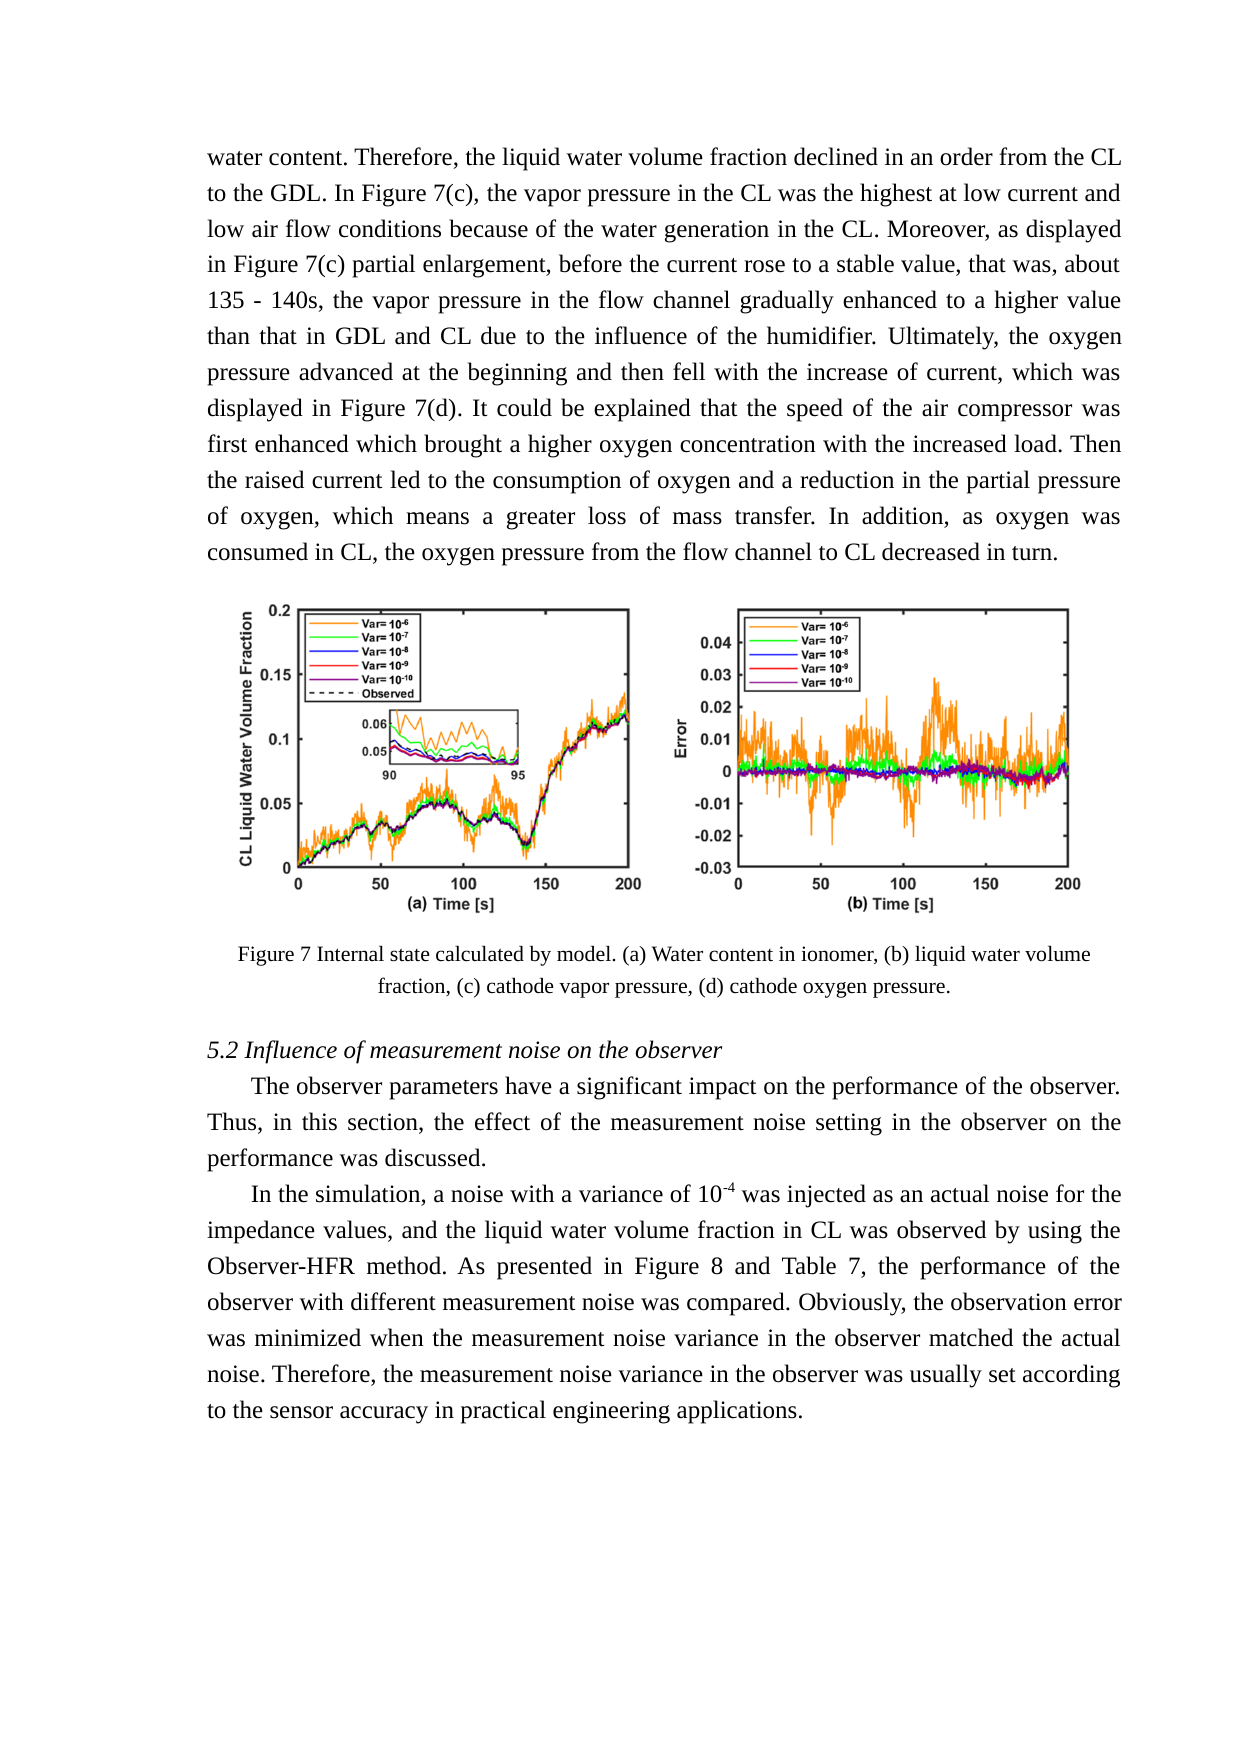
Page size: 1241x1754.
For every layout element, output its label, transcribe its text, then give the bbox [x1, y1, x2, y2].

picture [206, 573, 1123, 942]
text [207, 142, 1122, 566]
text The observer parameters have a significant impact on the performance of the observer. Thus, in this section, the effect of the measurement noise setting in the observer on the performance was discussed. [207, 1071, 1122, 1172]
text Figure 7 Internal state calculated by model. (a) Water content in ionomer, (b) liquid water volume fraction, (c) cathode vapor pressure, (d) cathode oxygen pressure. [207, 942, 1122, 998]
subtitle 5.2 Influence of measurement noise on the observer [207, 1036, 1122, 1064]
text In the simulation, a noise with a variance of 10-4 was injected as an actual noise for the impedance values, and the liquid water volume fraction in CL was observed by using the Observer-HFR method. As presented in Figure 8 and Table 7, the performance of the observer with different measurement noise was compared. Obviously, the observation error was minimized when the measurement noise variance in the observer matched the actual noise. Therefore, the measurement noise variance in the observer was usually set according to the sensor accuracy in practical engineering applications. [207, 1179, 1122, 1424]
